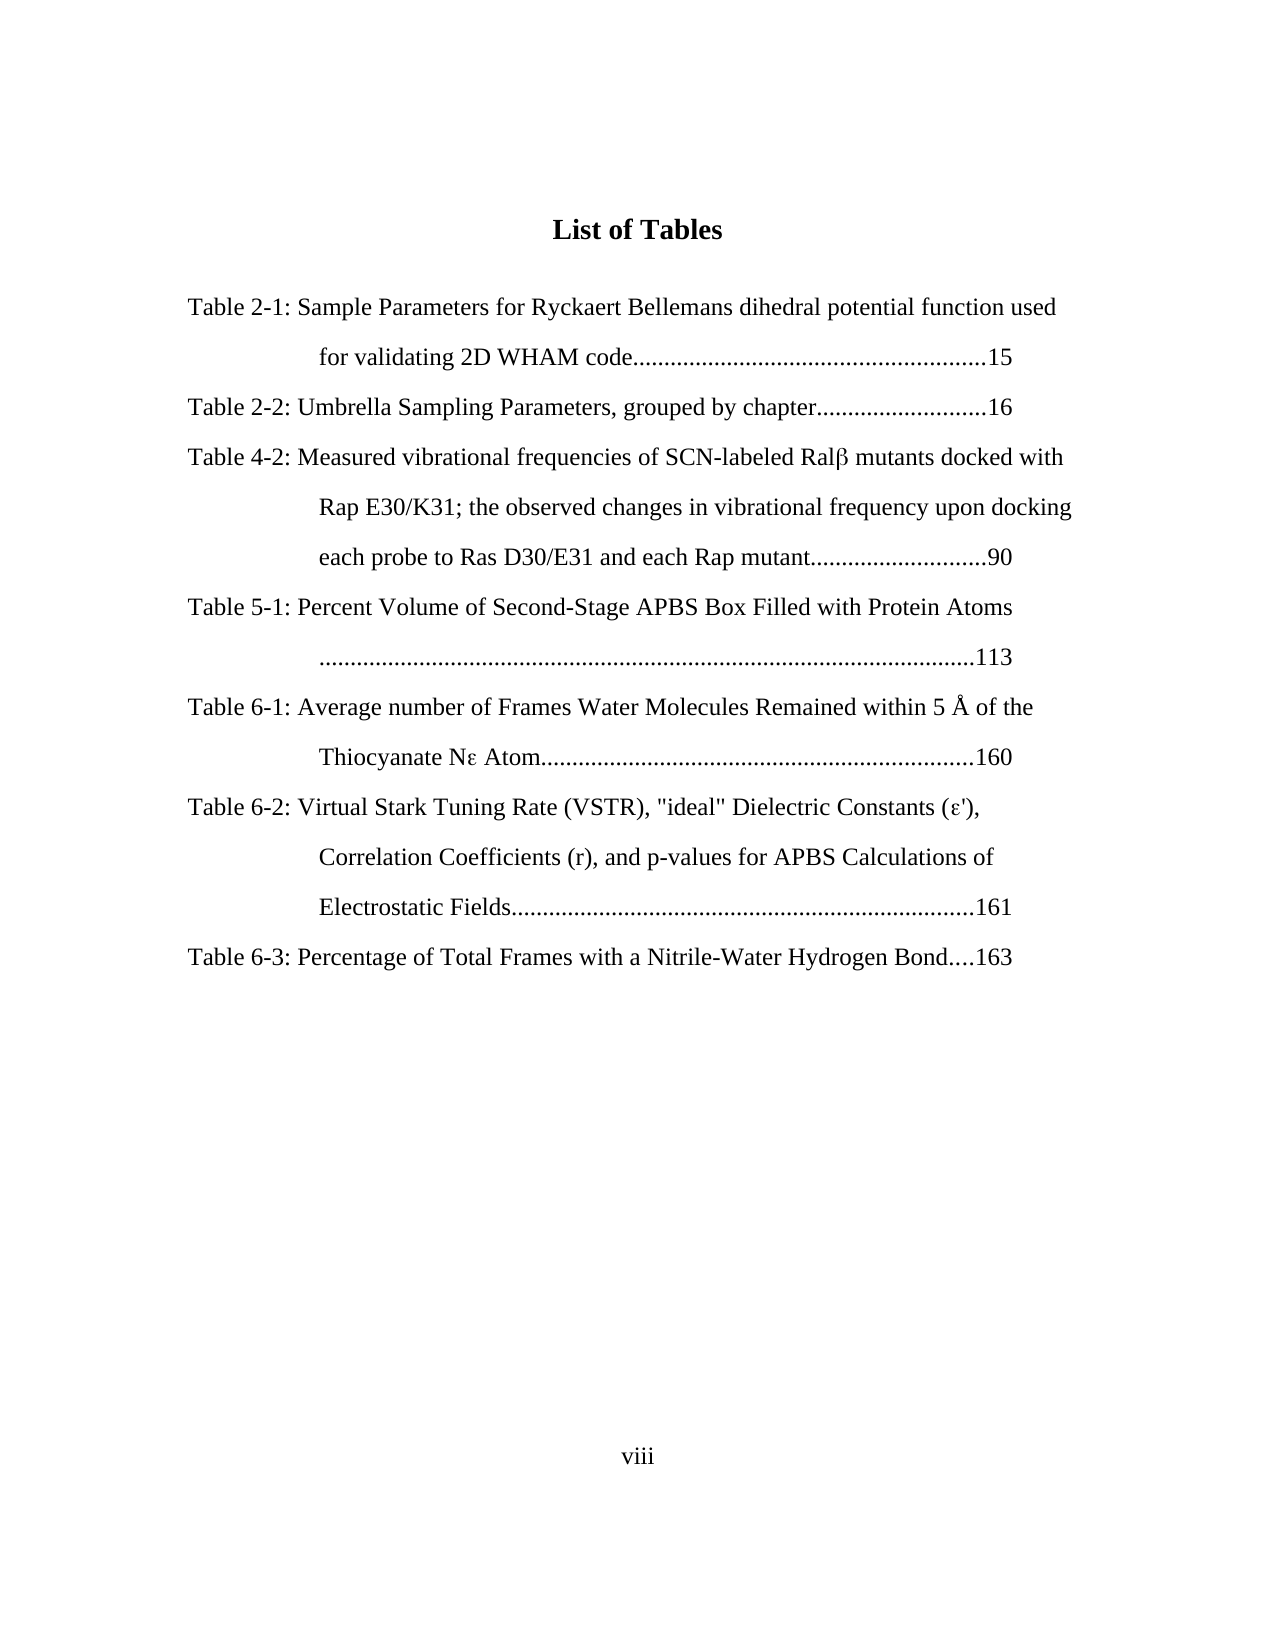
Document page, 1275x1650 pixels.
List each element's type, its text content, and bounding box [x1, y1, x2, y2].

text Table 2-2: Umbrella Sampling Parameters, grouped by chapter 16 [187, 371, 1087, 421]
text Table 5-1: Percent Volume of Second-Stage APBS Box Filled with Protein Atoms 113 [187, 571, 1087, 671]
text Table 6-1: Average number of Frames Water Molecules Remained within 5 Å of the Thiocyanate N Atom 160 [187, 671, 1087, 771]
text Table 2-1: Sample Parameters for Ryckaert Bellemans dihedral potential function used for validating 2D WHAM code 15 [187, 271, 1087, 371]
subtitle List of Tables [187, 212, 1087, 246]
text Table 4-2: Measured vibrational frequencies of SCN-labeled Ral mutants docked with Rap E30/K31; the observed changes in vibrational frequency upon docking each probe to Ras D30/E31 and each Rap mutant 90 [187, 421, 1087, 571]
text Table 6-3: Percentage of Total Frames with a Nitrile-Water Hydrogen Bond 163 [187, 921, 1087, 971]
text Table 6-2: Virtual Stark Tuning Rate (VSTR), "ideal" Dielectric Constants ('), Correlation Coefficients (r), and p-values for APBS Calculations of Electrostatic Fields 161 [187, 771, 1087, 921]
